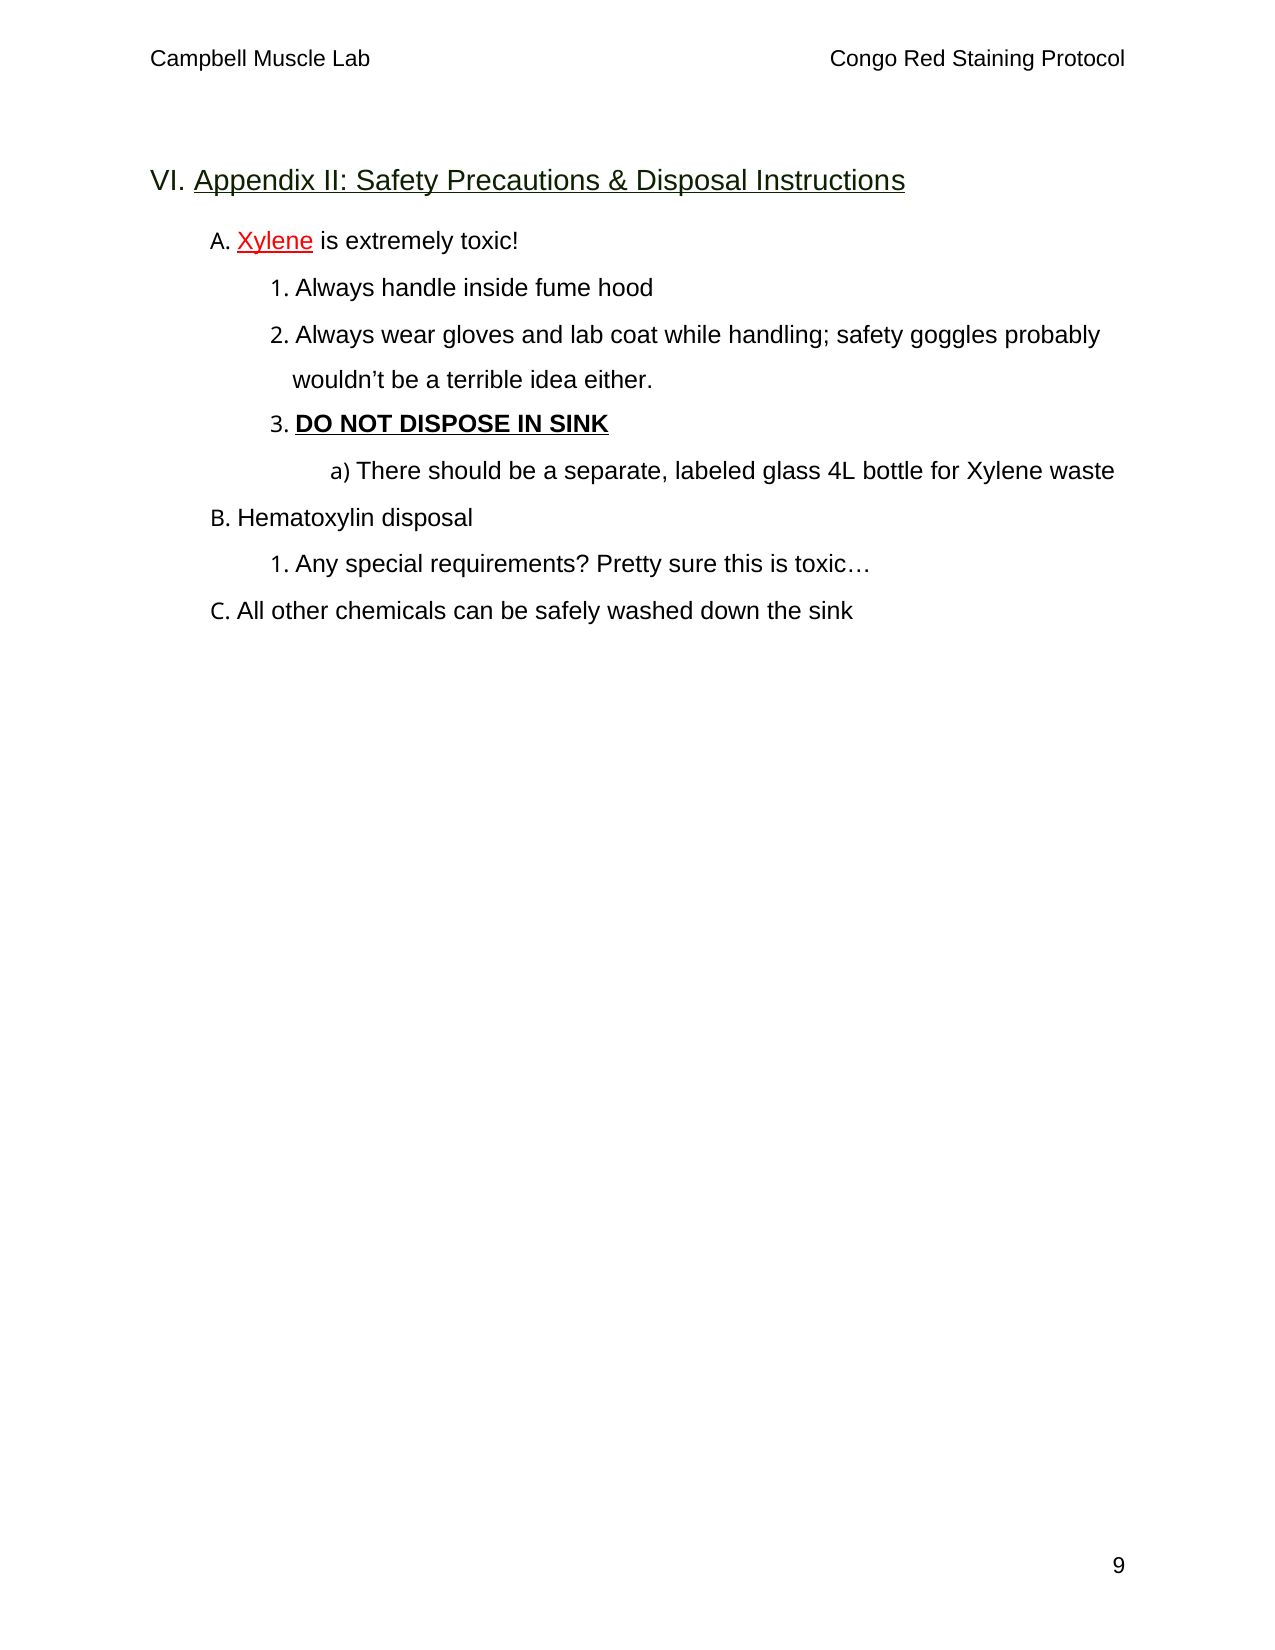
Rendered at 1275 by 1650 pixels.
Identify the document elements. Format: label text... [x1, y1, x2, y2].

text Any special requirements? Pretty sure this is toxic… [270, 548, 1125, 580]
text Always wear gloves and lab coat while handling; safety goggles probably wouldn’t be a terrible idea either. [270, 319, 1125, 393]
list There should be a separate, labeled glass 4L bottle for Xylene waste [330, 455, 1125, 486]
text Hematoxylin disposal [210, 502, 1125, 533]
text Xylene is extremely toxic! [210, 225, 1125, 257]
text All other chemicals can be safely washed down the sink [210, 595, 1125, 627]
subtitle Appendix II: Safety Precautions & Disposal Instructions [150, 162, 1125, 196]
text Always handle inside fume hood [270, 272, 1125, 303]
text DO NOT DISPOSE IN SINK [270, 408, 1125, 439]
